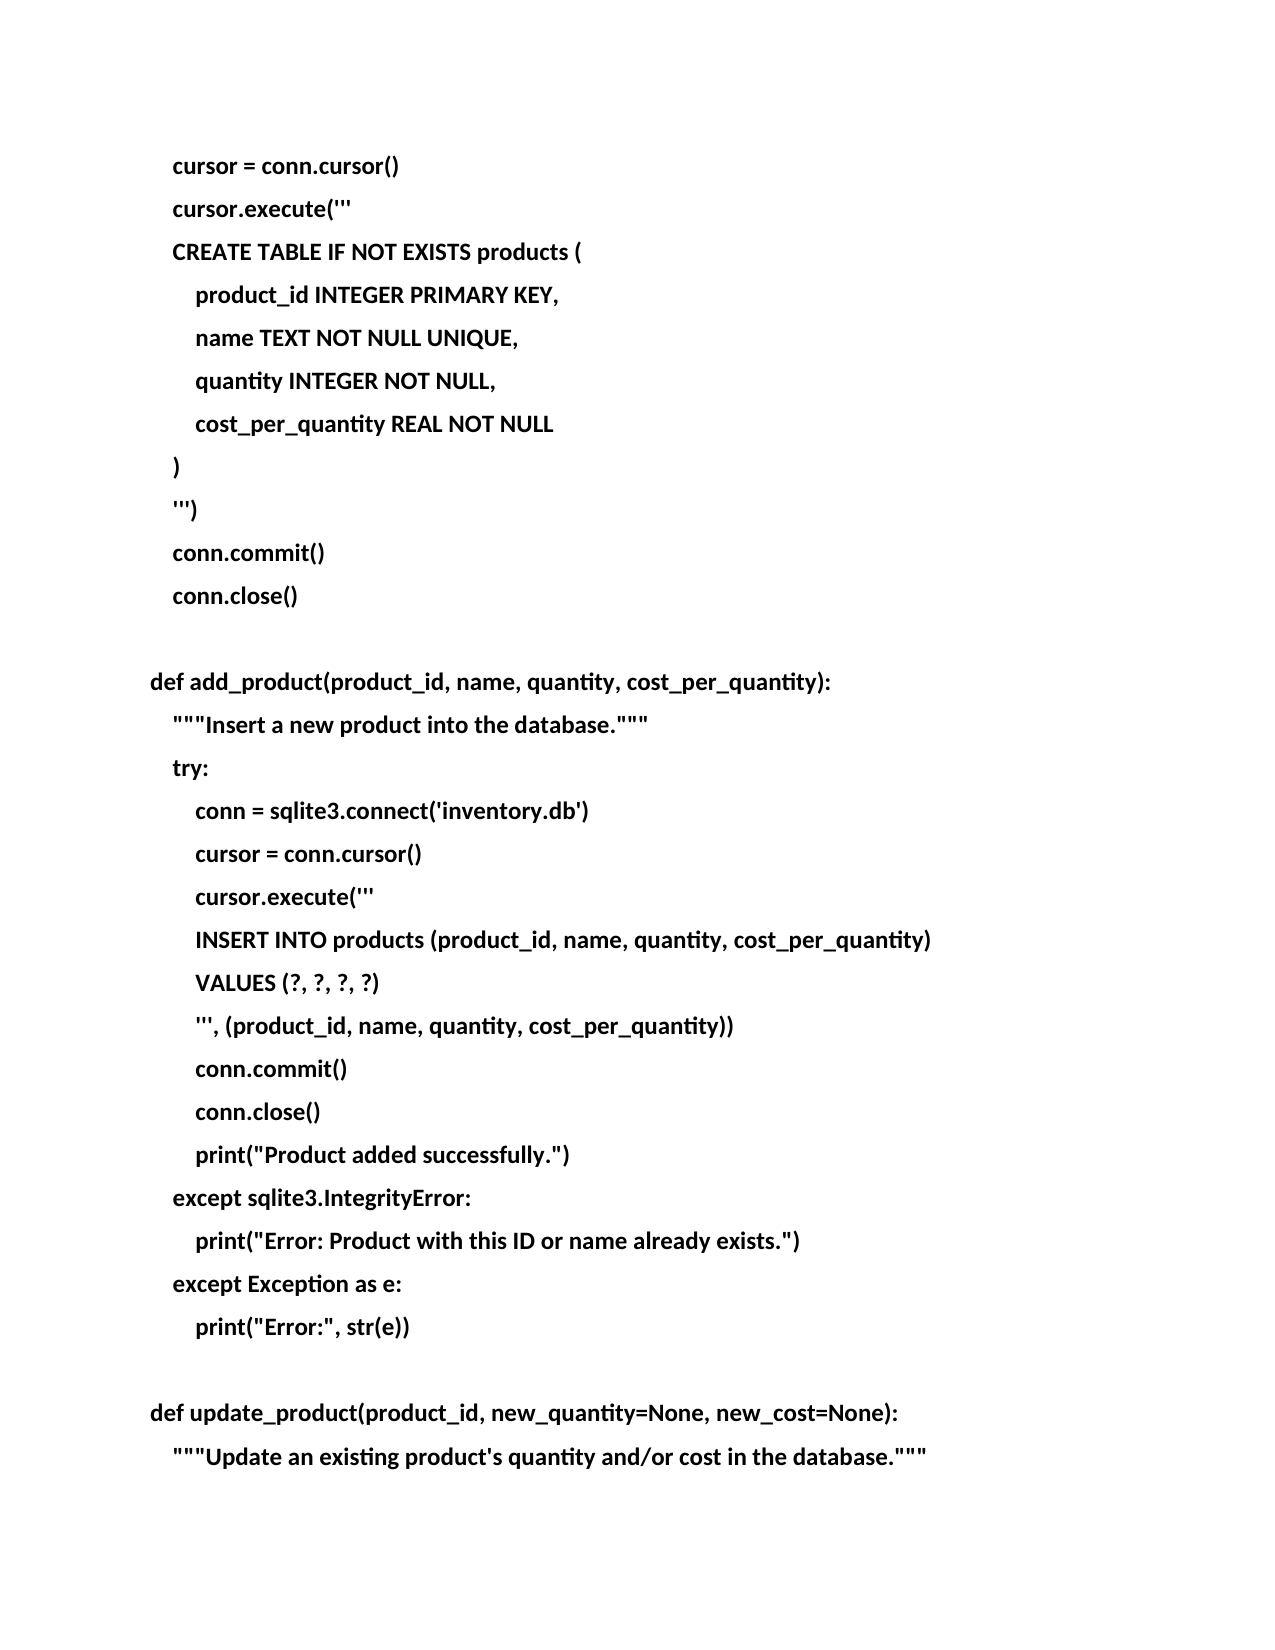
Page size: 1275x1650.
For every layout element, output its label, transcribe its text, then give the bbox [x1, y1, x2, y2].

text def add_product(product_id, name, quantity, cost_per_quantity): [150, 666, 1125, 697]
text print("Error: Product with this ID or name already exists.") [150, 1226, 1125, 1256]
text INSERT INTO products (product_id, name, quantity, cost_per_quantity) [150, 924, 1125, 955]
text quantity INTEGER NOT NULL, [150, 365, 1125, 396]
text ) [150, 451, 1125, 482]
text conn.close() [150, 1096, 1125, 1127]
text except sqlite3.IntegrityError: [150, 1182, 1125, 1213]
text conn = sqlite3.connect('inventory.db') [150, 795, 1125, 826]
text VALUES (?, ?, ?, ?) [150, 967, 1125, 998]
text CREATE TABLE IF NOT EXISTS products ( [150, 236, 1125, 267]
text try: [150, 752, 1125, 783]
text cursor.execute(''' [150, 881, 1125, 912]
text def update_product(product_id, new_quantity=None, new_cost=None): [150, 1398, 1125, 1428]
text product_id INTEGER PRIMARY KEY, [150, 279, 1125, 309]
text print("Product added successfully.") [150, 1139, 1125, 1170]
text name TEXT NOT NULL UNIQUE, [150, 322, 1125, 353]
text ''', (product_id, name, quantity, cost_per_quantity)) [150, 1010, 1125, 1041]
text print("Error:", str(e)) [150, 1312, 1125, 1342]
text except Exception as e: [150, 1268, 1125, 1299]
text ''') [150, 494, 1125, 525]
text conn.commit() [150, 537, 1125, 568]
text cost_per_quantity REAL NOT NULL [150, 408, 1125, 439]
text """Update an existing product's quantity and/or cost in the database.""" [150, 1441, 1125, 1471]
text cursor = conn.cursor() [150, 150, 1125, 181]
text cursor = conn.cursor() [150, 838, 1125, 869]
text conn.commit() [150, 1053, 1125, 1084]
text cursor.execute(''' [150, 193, 1125, 223]
text """Insert a new product into the database.""" [150, 709, 1125, 740]
text conn.close() [150, 580, 1125, 611]
